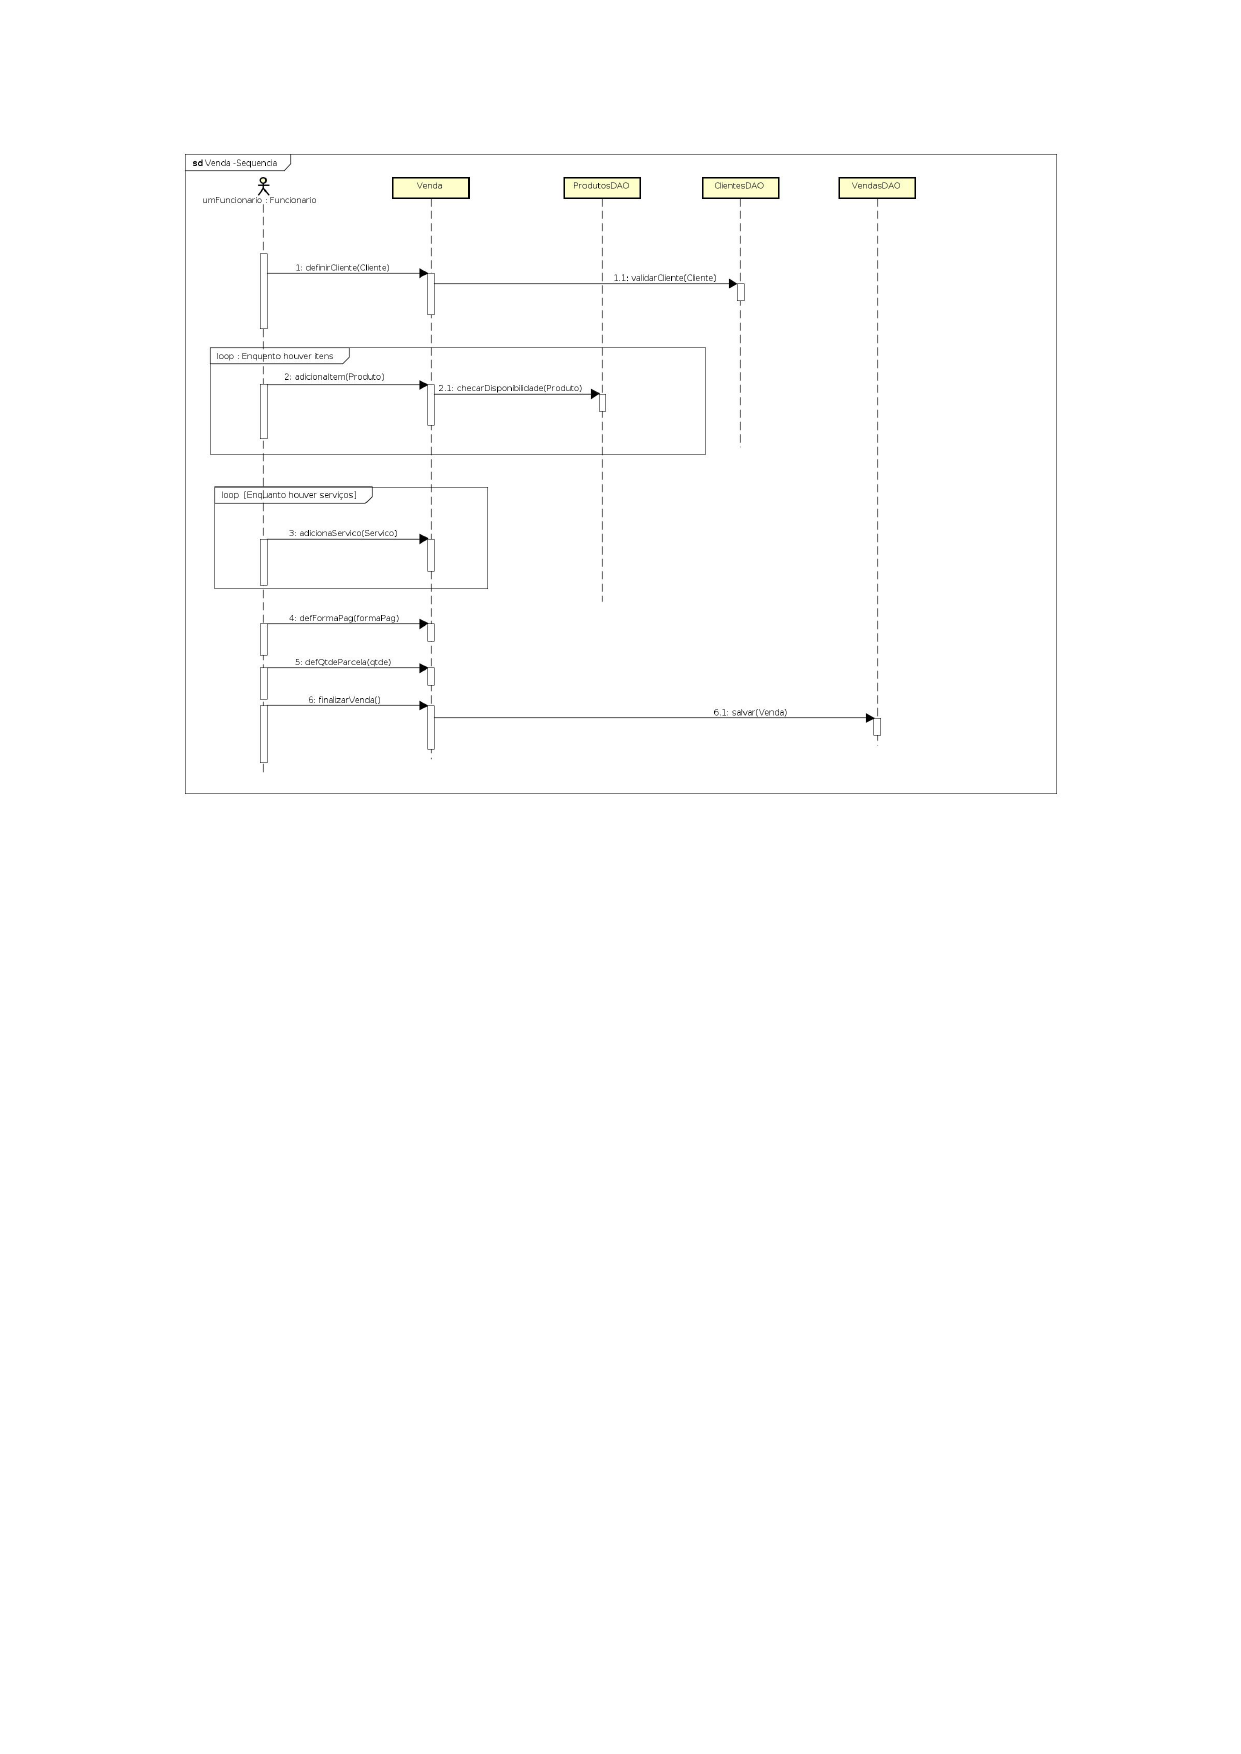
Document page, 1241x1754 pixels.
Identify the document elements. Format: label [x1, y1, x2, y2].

picture [178, 147, 1063, 800]
